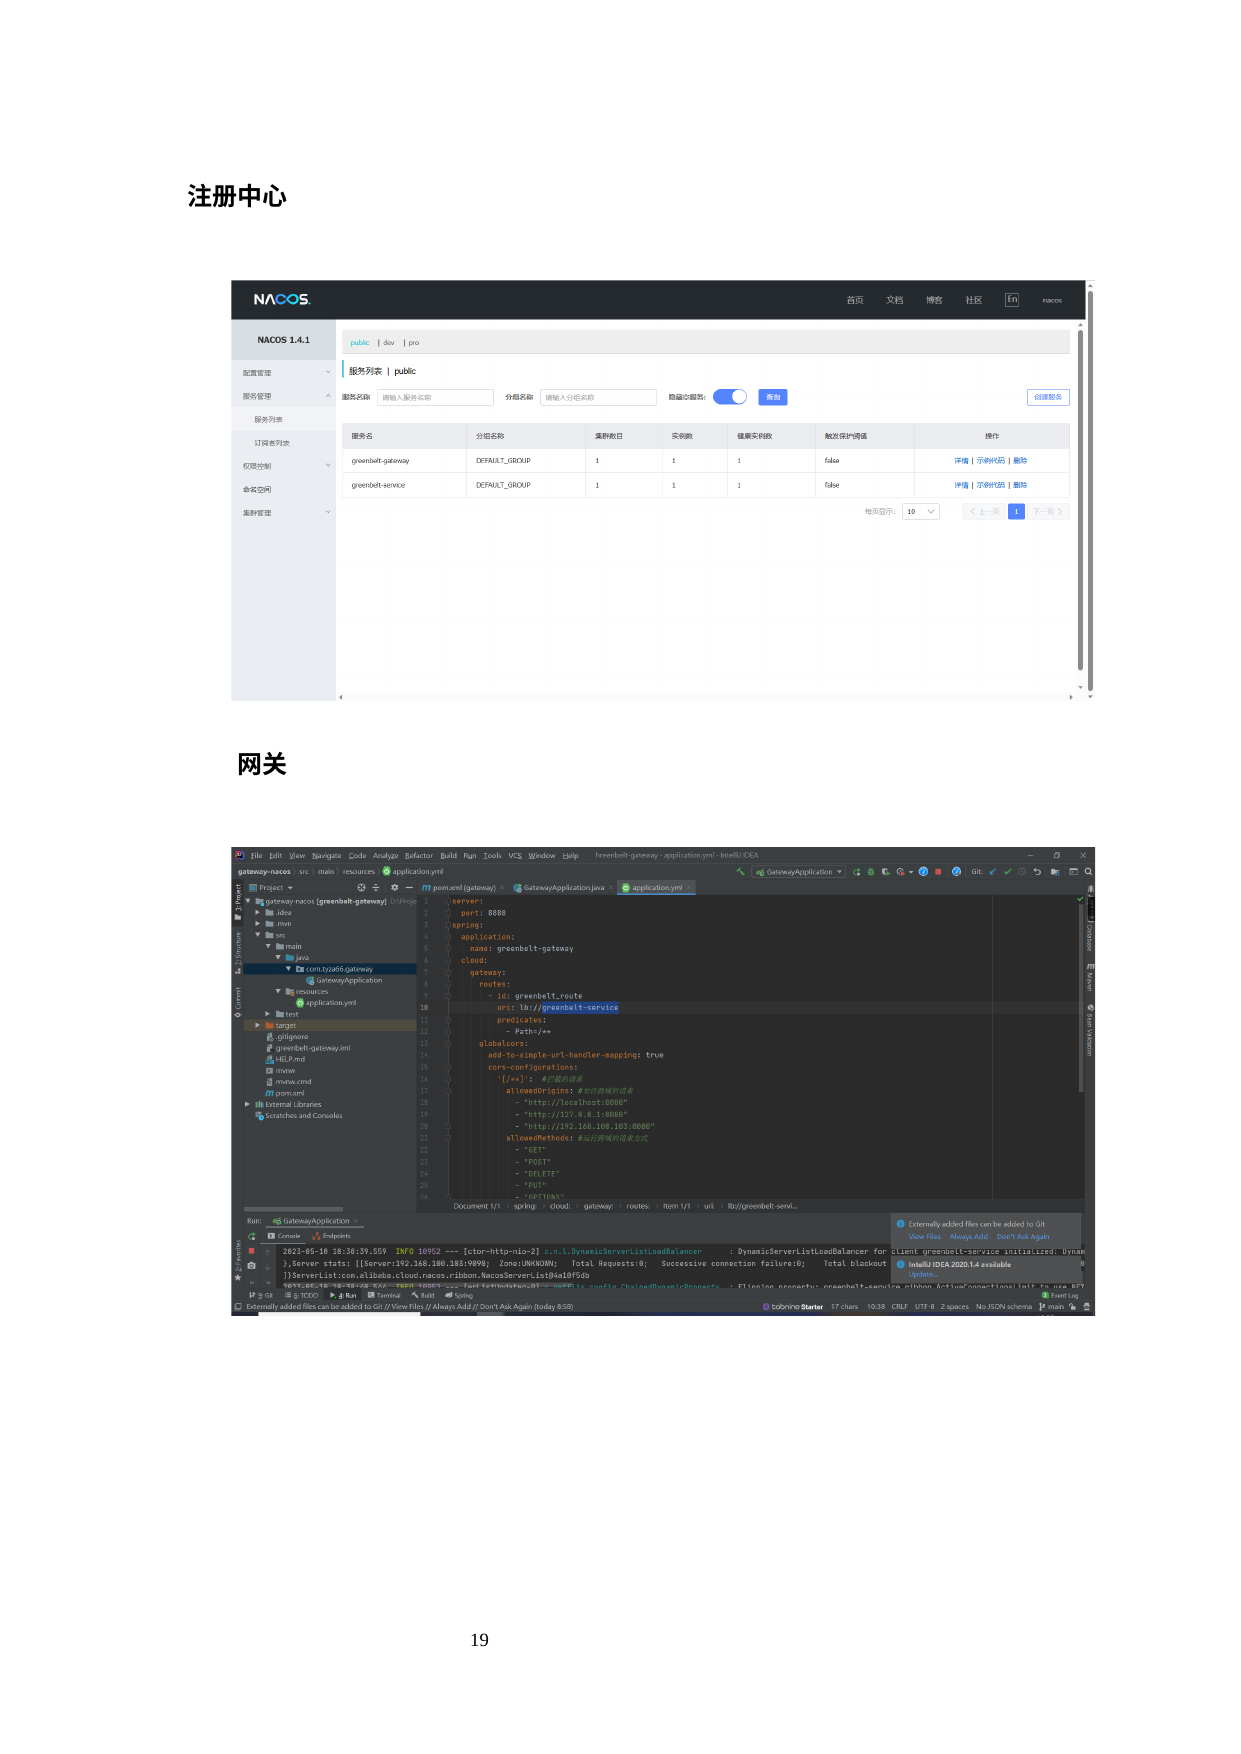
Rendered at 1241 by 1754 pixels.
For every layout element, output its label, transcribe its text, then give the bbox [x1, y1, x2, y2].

subtitle 注册中心 [187, 162, 1053, 227]
picture [231, 847, 1096, 1316]
picture [231, 280, 1095, 701]
subtitle 网关 [187, 730, 1053, 795]
